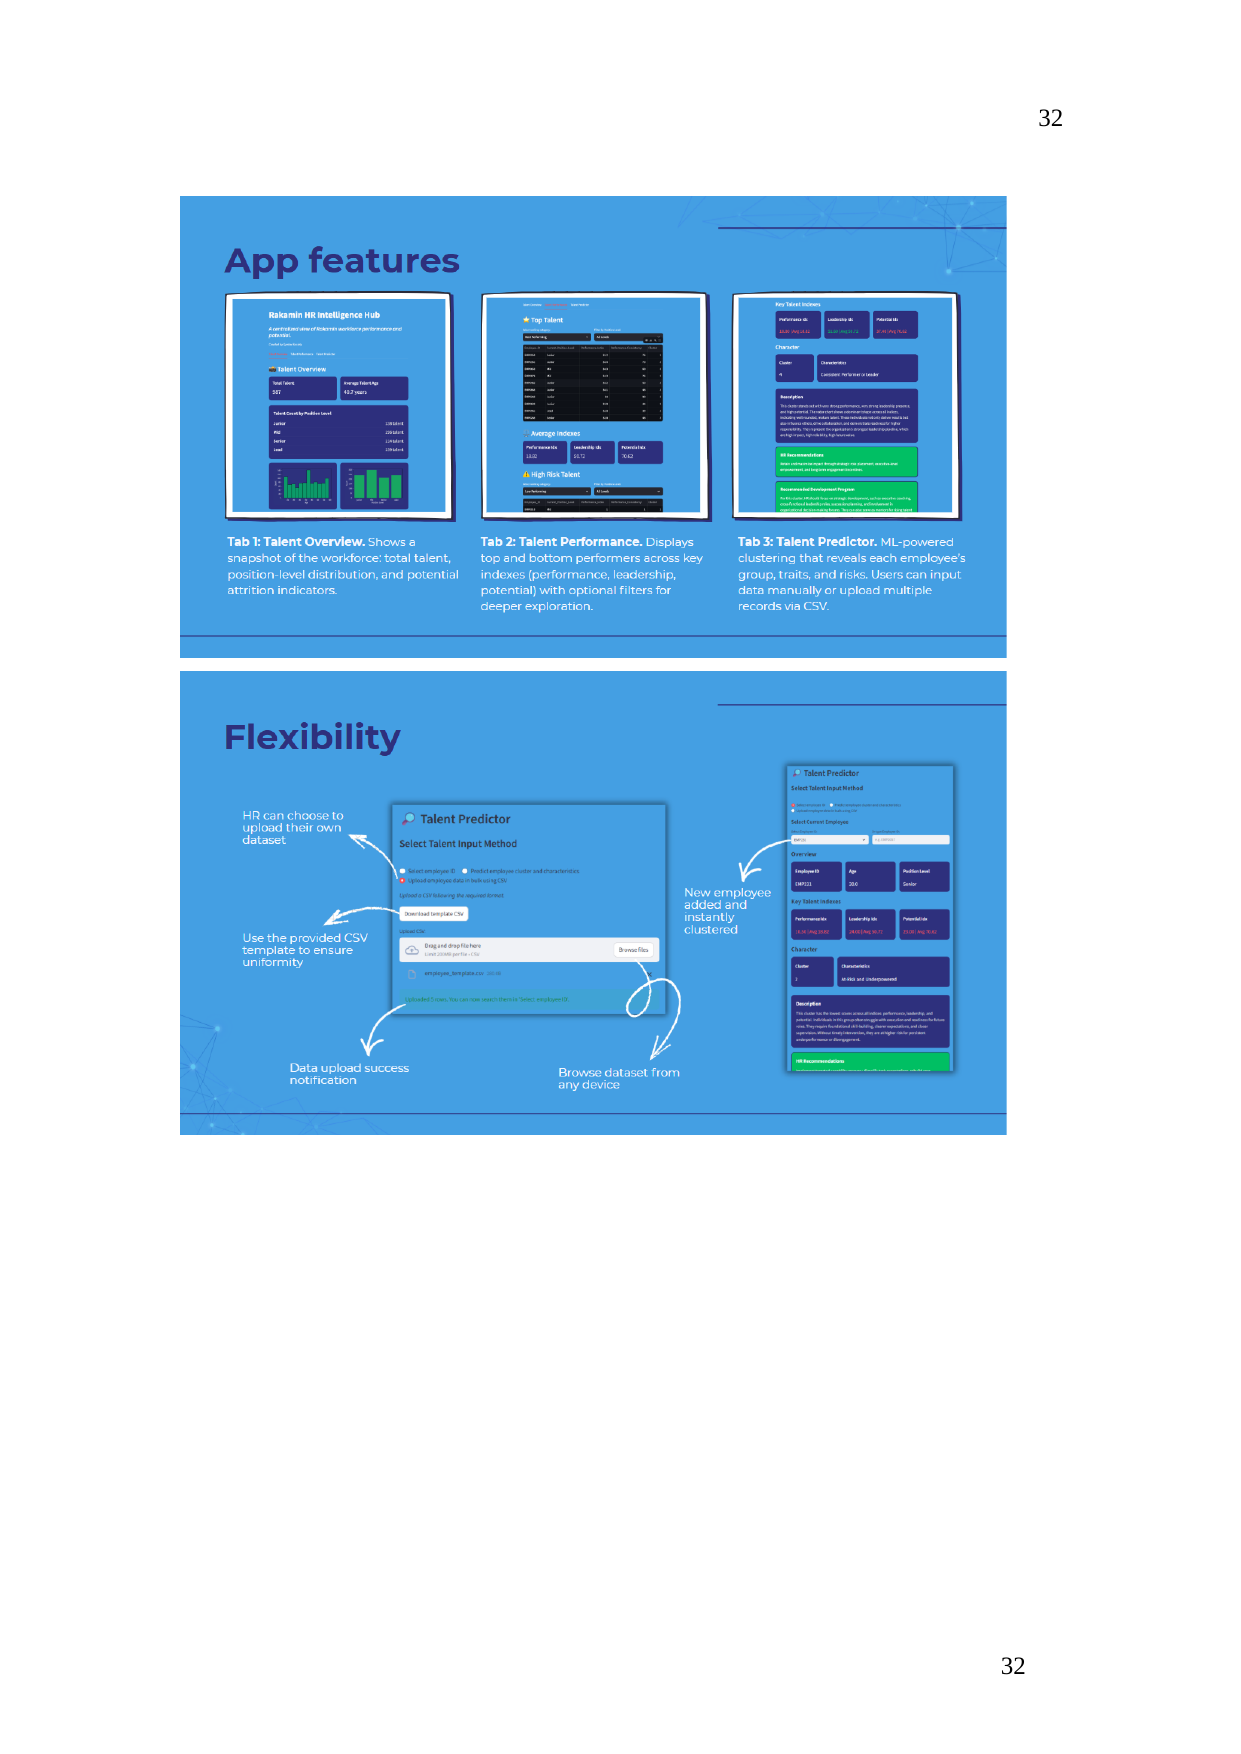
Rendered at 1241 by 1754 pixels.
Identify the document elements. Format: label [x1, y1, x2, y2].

picture [180, 671, 1007, 1135]
picture [180, 196, 1007, 658]
